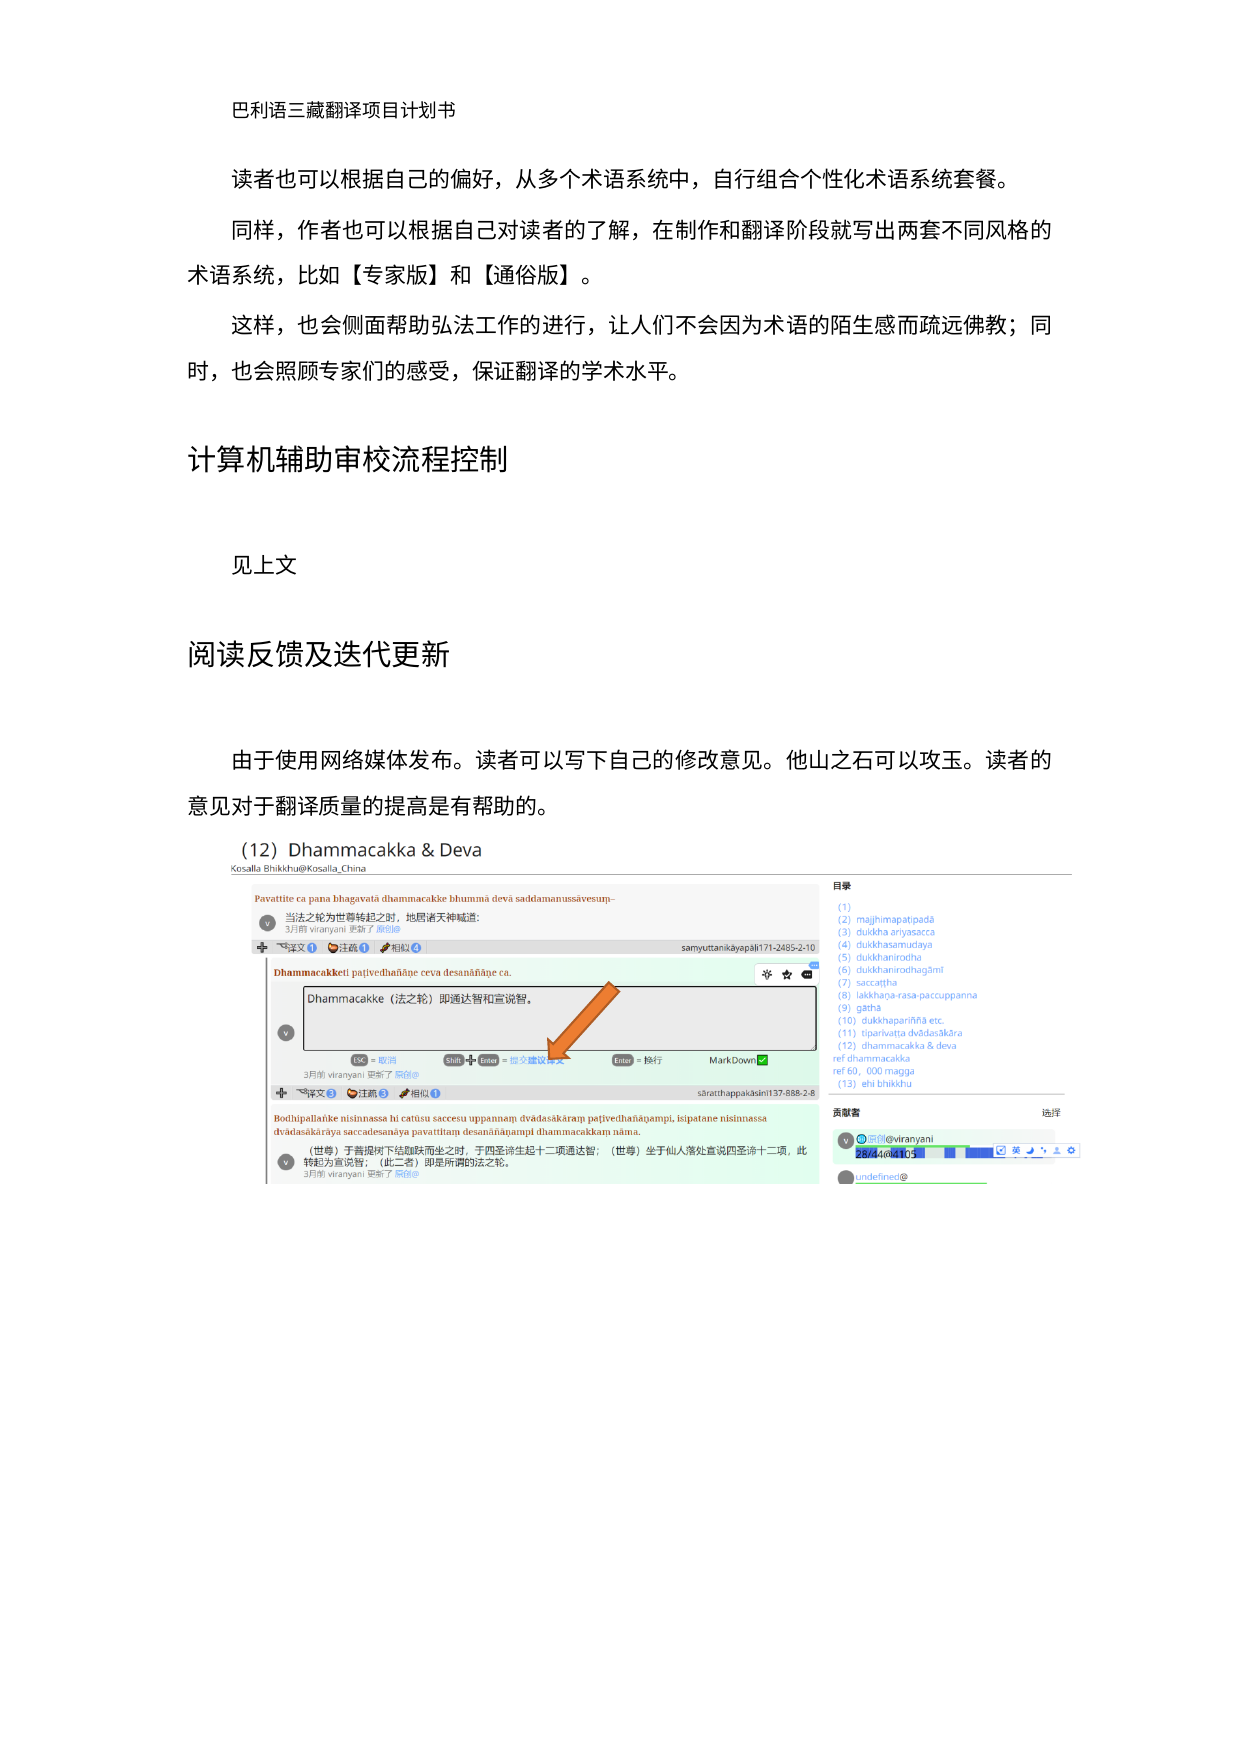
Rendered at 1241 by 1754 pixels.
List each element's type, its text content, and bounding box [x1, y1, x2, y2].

picture [231, 838, 1082, 1184]
text 同样，作者也可以根据自己对读者的了解，在制作和翻译阶段就写出两套不同风格的术语系统，比如【专家版】和【通俗版】。 [187, 212, 1053, 290]
text 读者也可以根据自己的偏好，从多个术语系统中，自行组合个性化术语系统套餐。 [187, 162, 1053, 194]
subtitle 计算机辅助审校流程控制 [187, 426, 1053, 491]
subtitle 阅读反馈及迭代更新 [187, 620, 1053, 685]
text 见上文 [187, 548, 1053, 581]
text 由于使用网络媒体发布。读者可以写下自己的修改意见。他山之石可以攻玉。读者的意见对于翻译质量的提高是有帮助的。 [187, 743, 1053, 821]
text 这样，也会侧面帮助弘法工作的进行，让人们不会因为术语的陌生感而疏远佛教；同时，也会照顾专家们的感受，保证翻译的学术水平。 [187, 308, 1053, 386]
